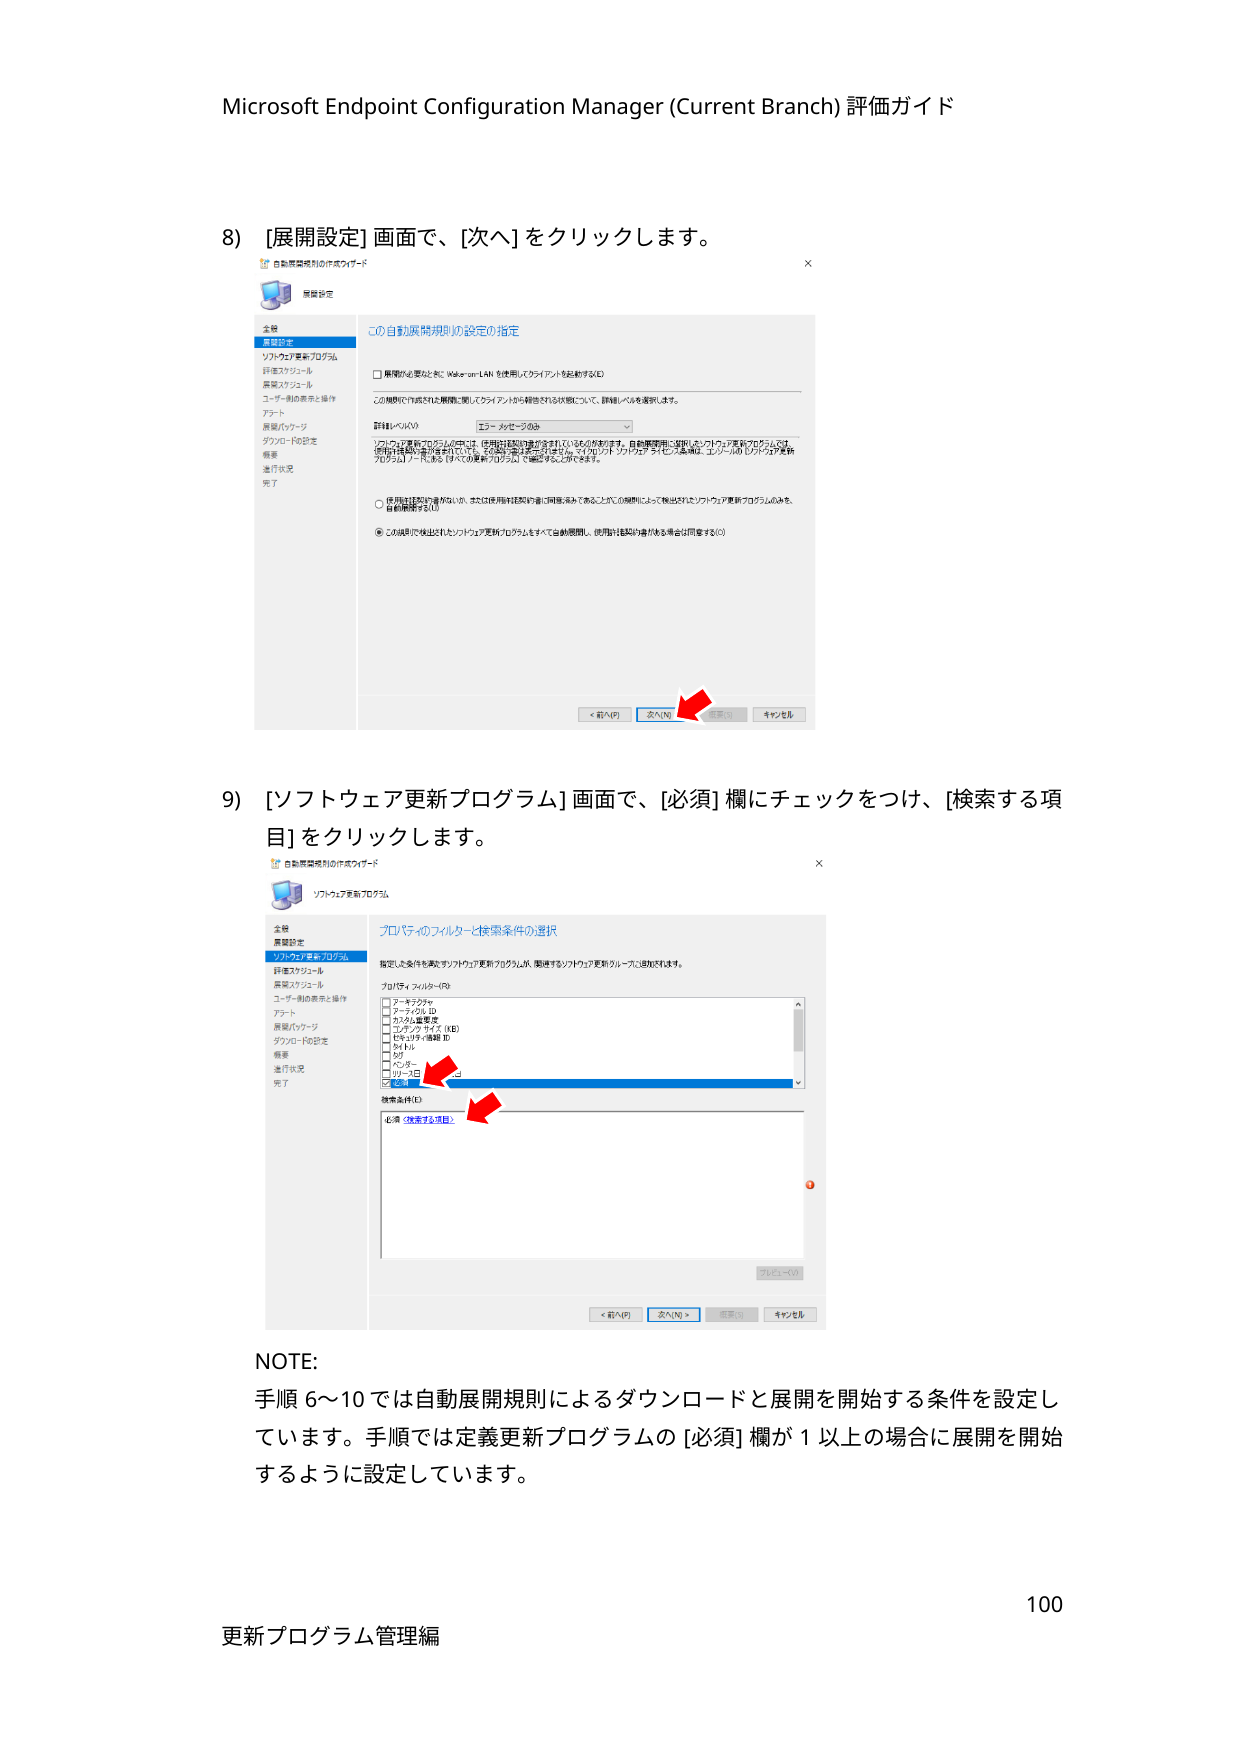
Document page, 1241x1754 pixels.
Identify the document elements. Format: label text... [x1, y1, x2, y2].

picture [265, 854, 827, 1330]
list [展開設定] 画面で、[次へ] をクリックします。 [222, 217, 1063, 254]
text 手順 6～10では自動展開規則によるダウンロードと展開を開始する条件を設定しています。手順では定義更新プログラムの [必須] 欄が 1 以上の場合に展開を開始するように設定しています。 [254, 1379, 1063, 1492]
text NOTE: [254, 1342, 1063, 1379]
picture [254, 254, 816, 730]
